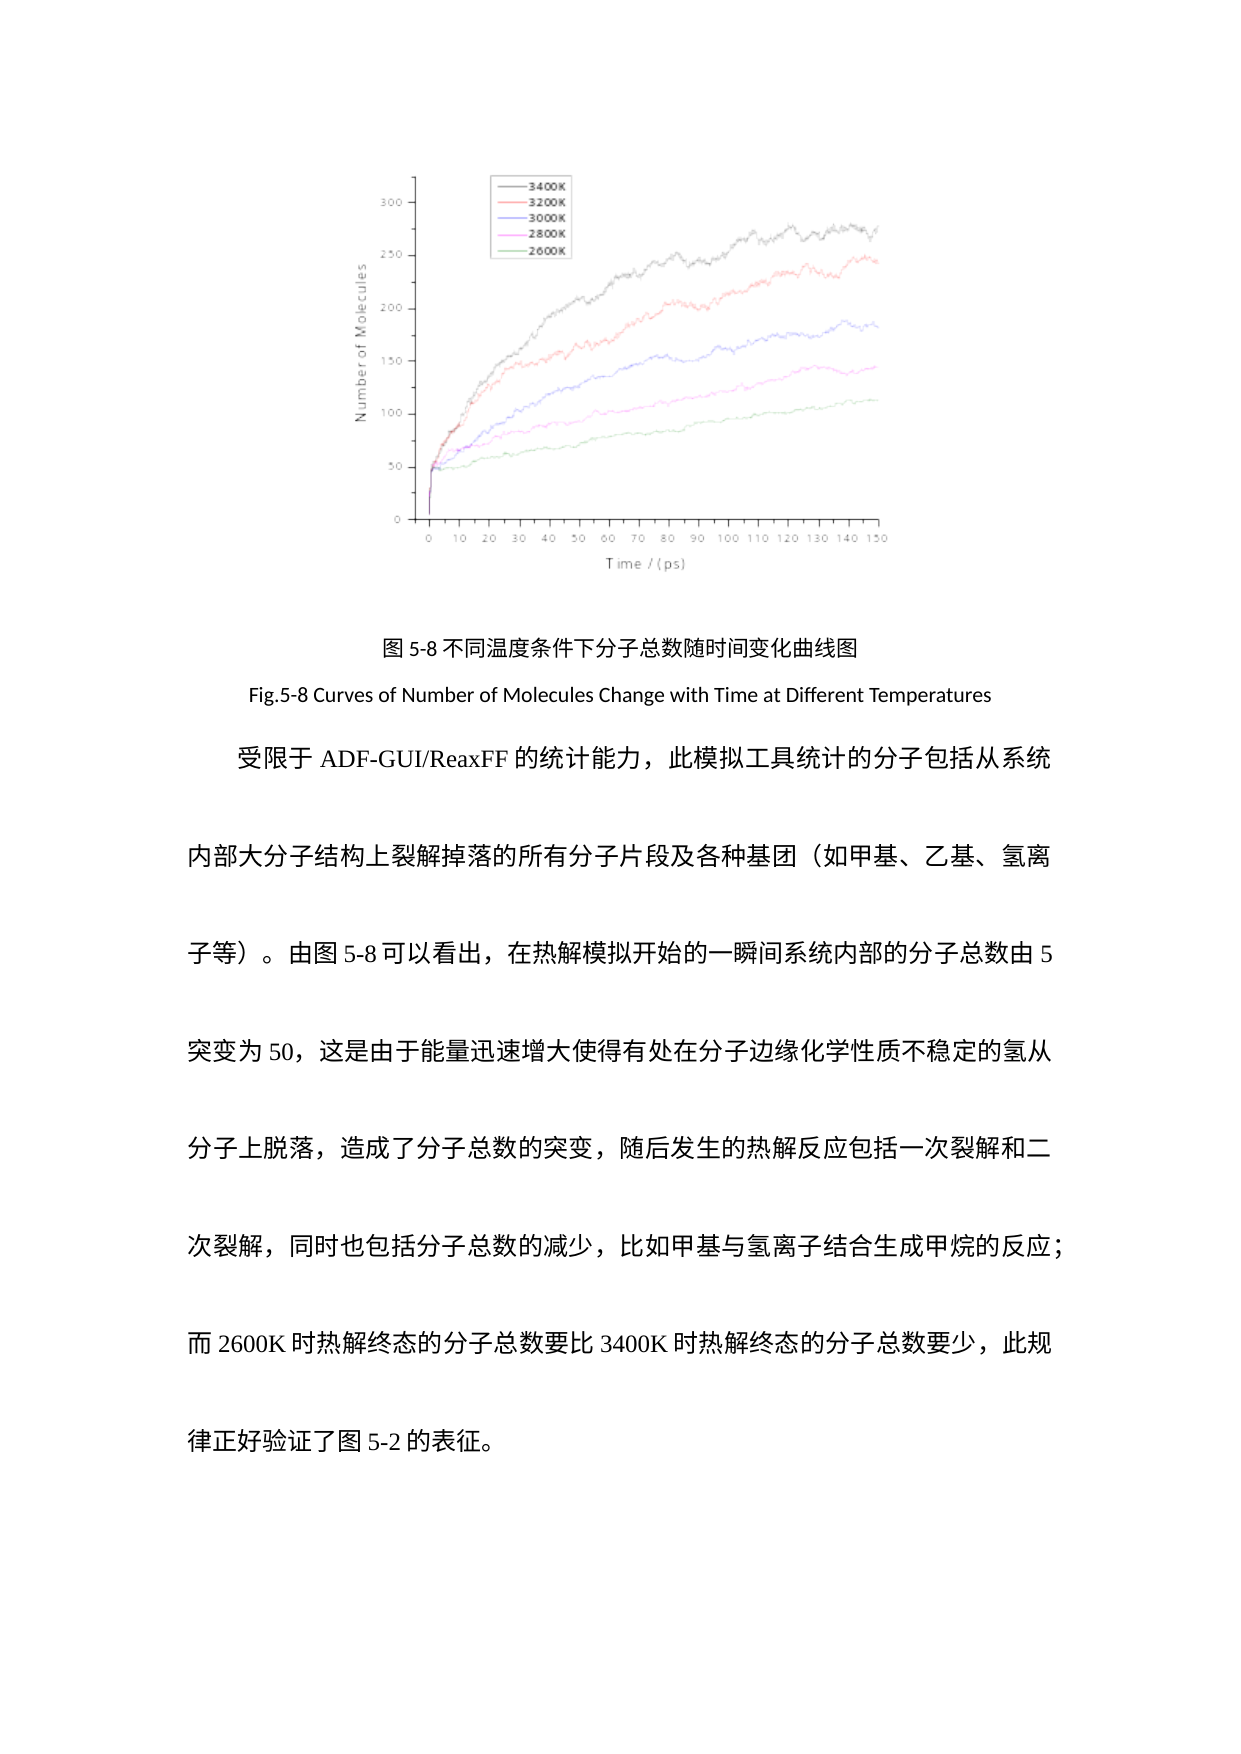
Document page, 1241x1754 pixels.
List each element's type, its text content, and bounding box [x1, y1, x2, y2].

text 图5-8 不同温度条件下分子总数随时间变化曲线图 [187, 630, 1053, 663]
text Fig.5-8 Curves of Number of Molecules Change with Time at Different Temperatures [187, 679, 1053, 711]
text 受限于ADF-GUI/ReaxFF的统计能力，此模拟工具统计的分子包括从系统内部大分子结构上裂解掉落的所有分子片段及各种基团（如甲基、乙基、氢离子等）。由图5-8可以看出，在热解模拟开始的一瞬间系统内部的分子总数由5突变为50，这是由于能量迅速增大使得有处在分子边缘化学性质不稳定的氢从分子上脱落，造成了分子总数的突变，随后发生的热解反应包括一次裂解和二次裂解，同时也包括分子总数的减少，比如甲基与氢离子结合生成甲烷的反应；而2600K时热解终态的分子总数要比3400K时热解终态的分子总数要少，此规律正好验证了图5-2的表征。 [187, 724, 1053, 1472]
